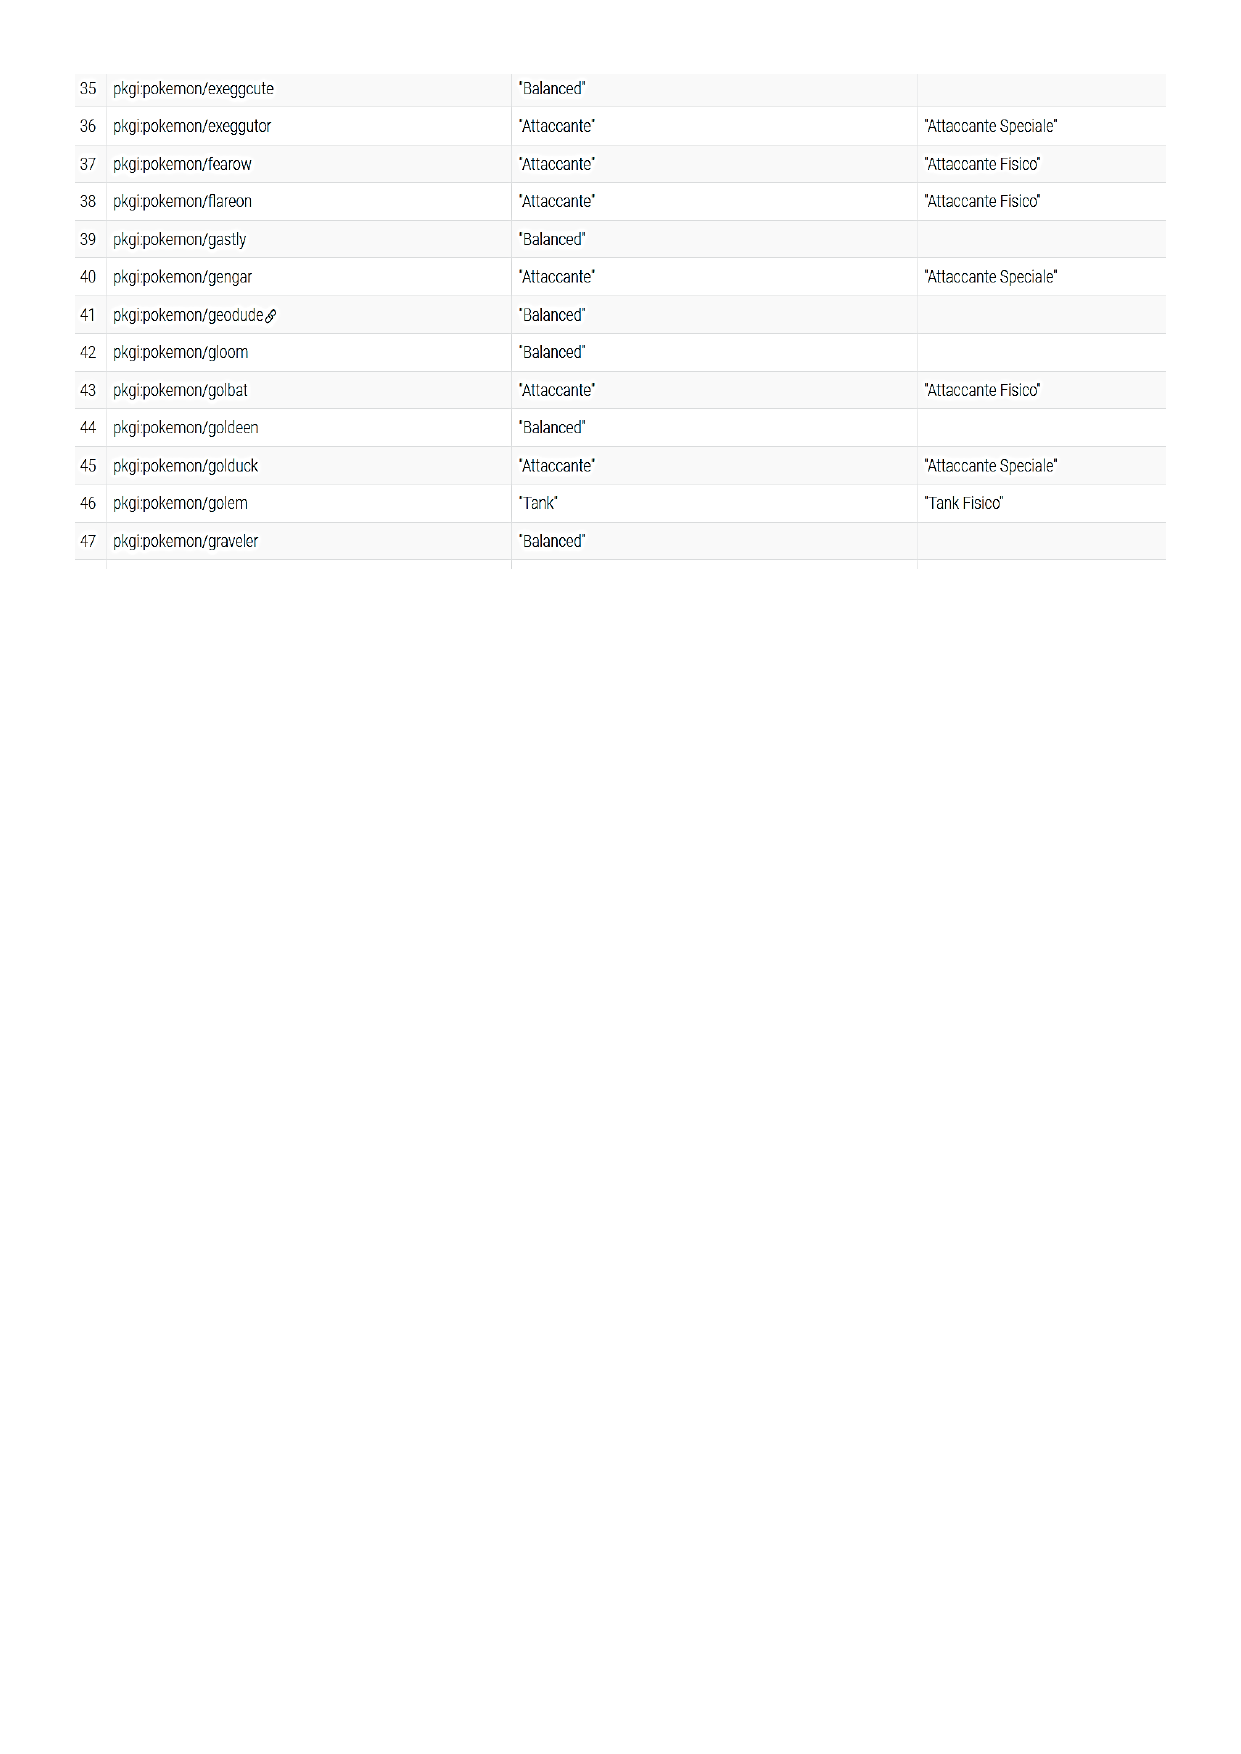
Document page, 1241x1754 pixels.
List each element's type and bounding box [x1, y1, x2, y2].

picture [75, 74, 1166, 569]
